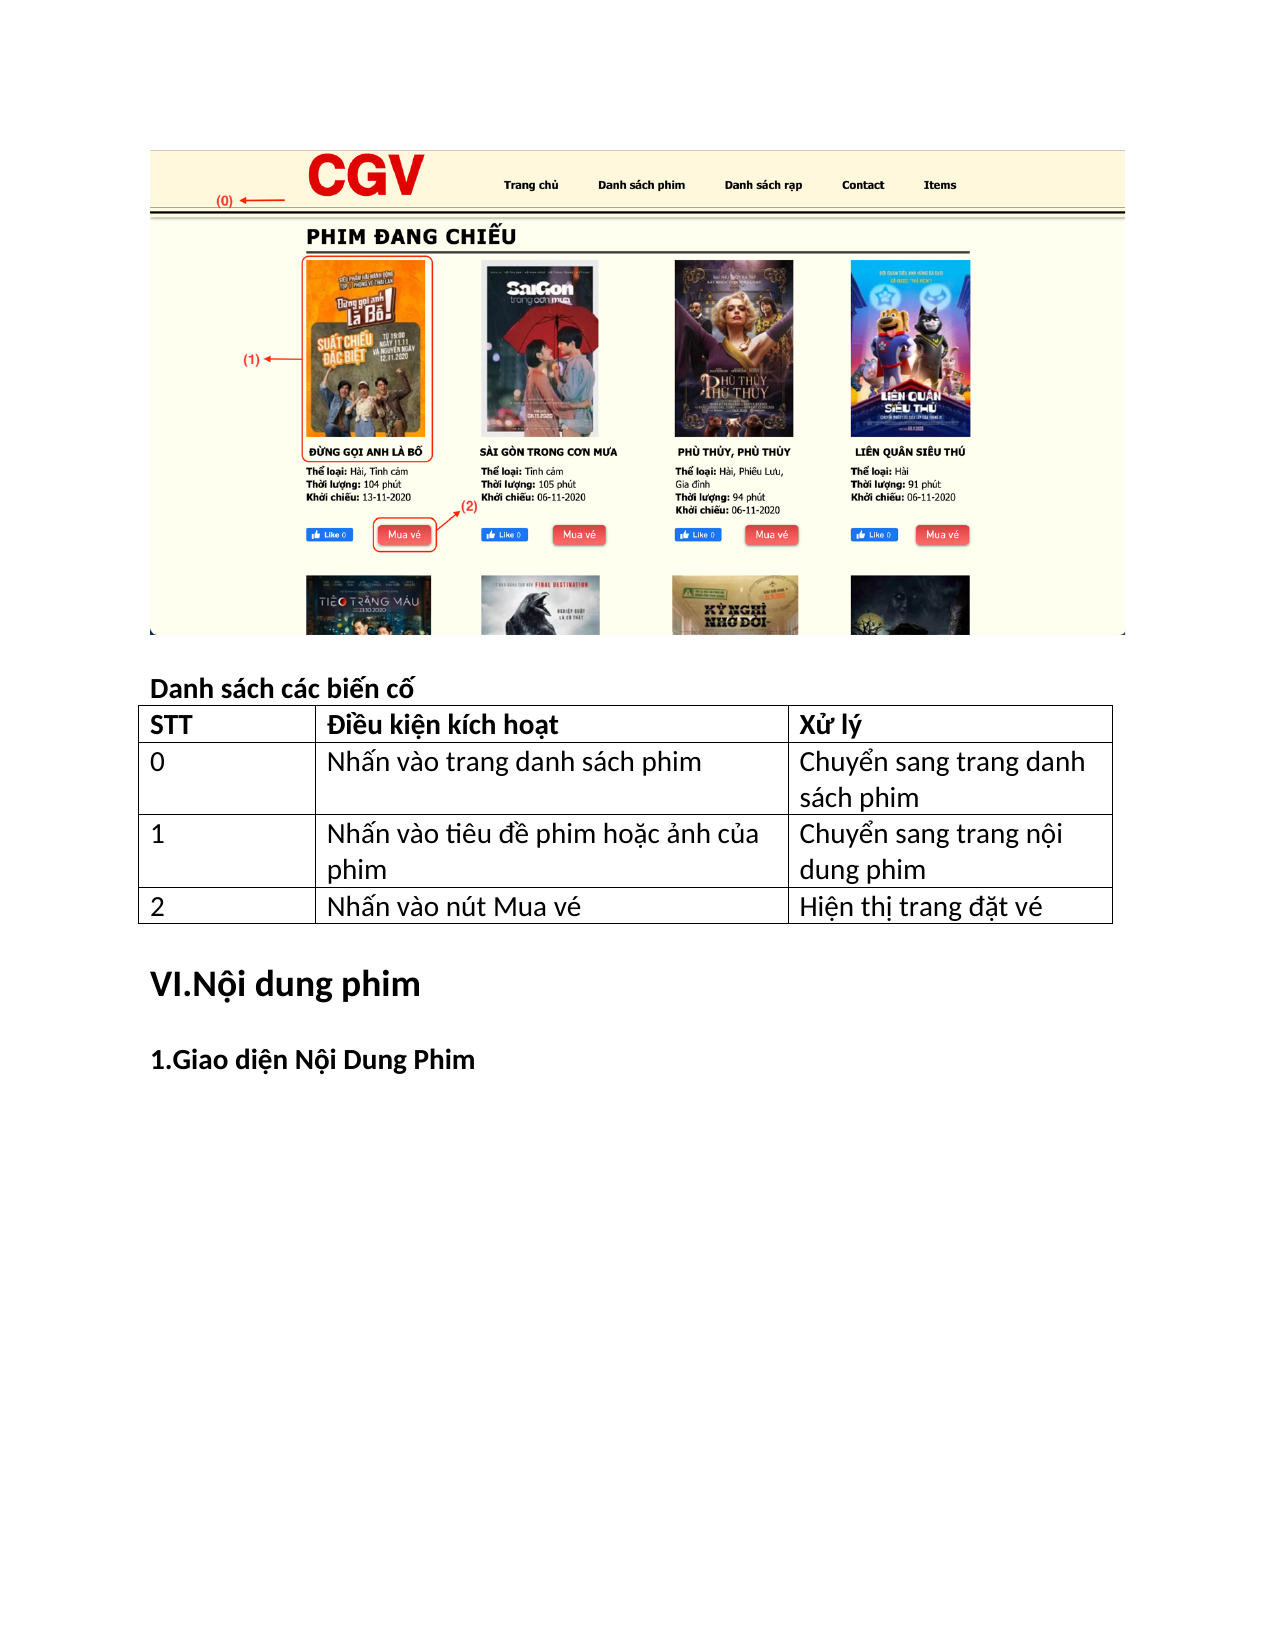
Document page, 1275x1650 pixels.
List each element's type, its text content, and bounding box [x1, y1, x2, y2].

table_cell 0 [139, 743, 315, 814]
table_cell Nhấn vào trang danh sách phim [316, 743, 788, 814]
text VI.Nội dung phim [150, 960, 1125, 1006]
table_header Xử lý [789, 706, 1112, 742]
text Danh sách các biến cố [150, 670, 1125, 705]
table_cell Nhấn vào tiêu đề phim hoặc ảnh của phim [316, 815, 788, 887]
picture [150, 150, 1125, 635]
table_header STT [139, 706, 315, 742]
table_cell Chuyển sang trang nội dung phim [789, 815, 1112, 887]
table_cell 2 [139, 888, 315, 923]
table_cell Chuyển sang trang danh sách phim [789, 743, 1112, 814]
table_cell Nhấn vào nút Mua vé [316, 888, 788, 923]
table_header Điều kiện kích hoạt [316, 706, 788, 742]
table_cell 1 [139, 815, 315, 887]
table_cell Hiện thị trang đặt vé [789, 888, 1112, 923]
text 1.Giao diện Nội Dung Phim [150, 1041, 1125, 1077]
